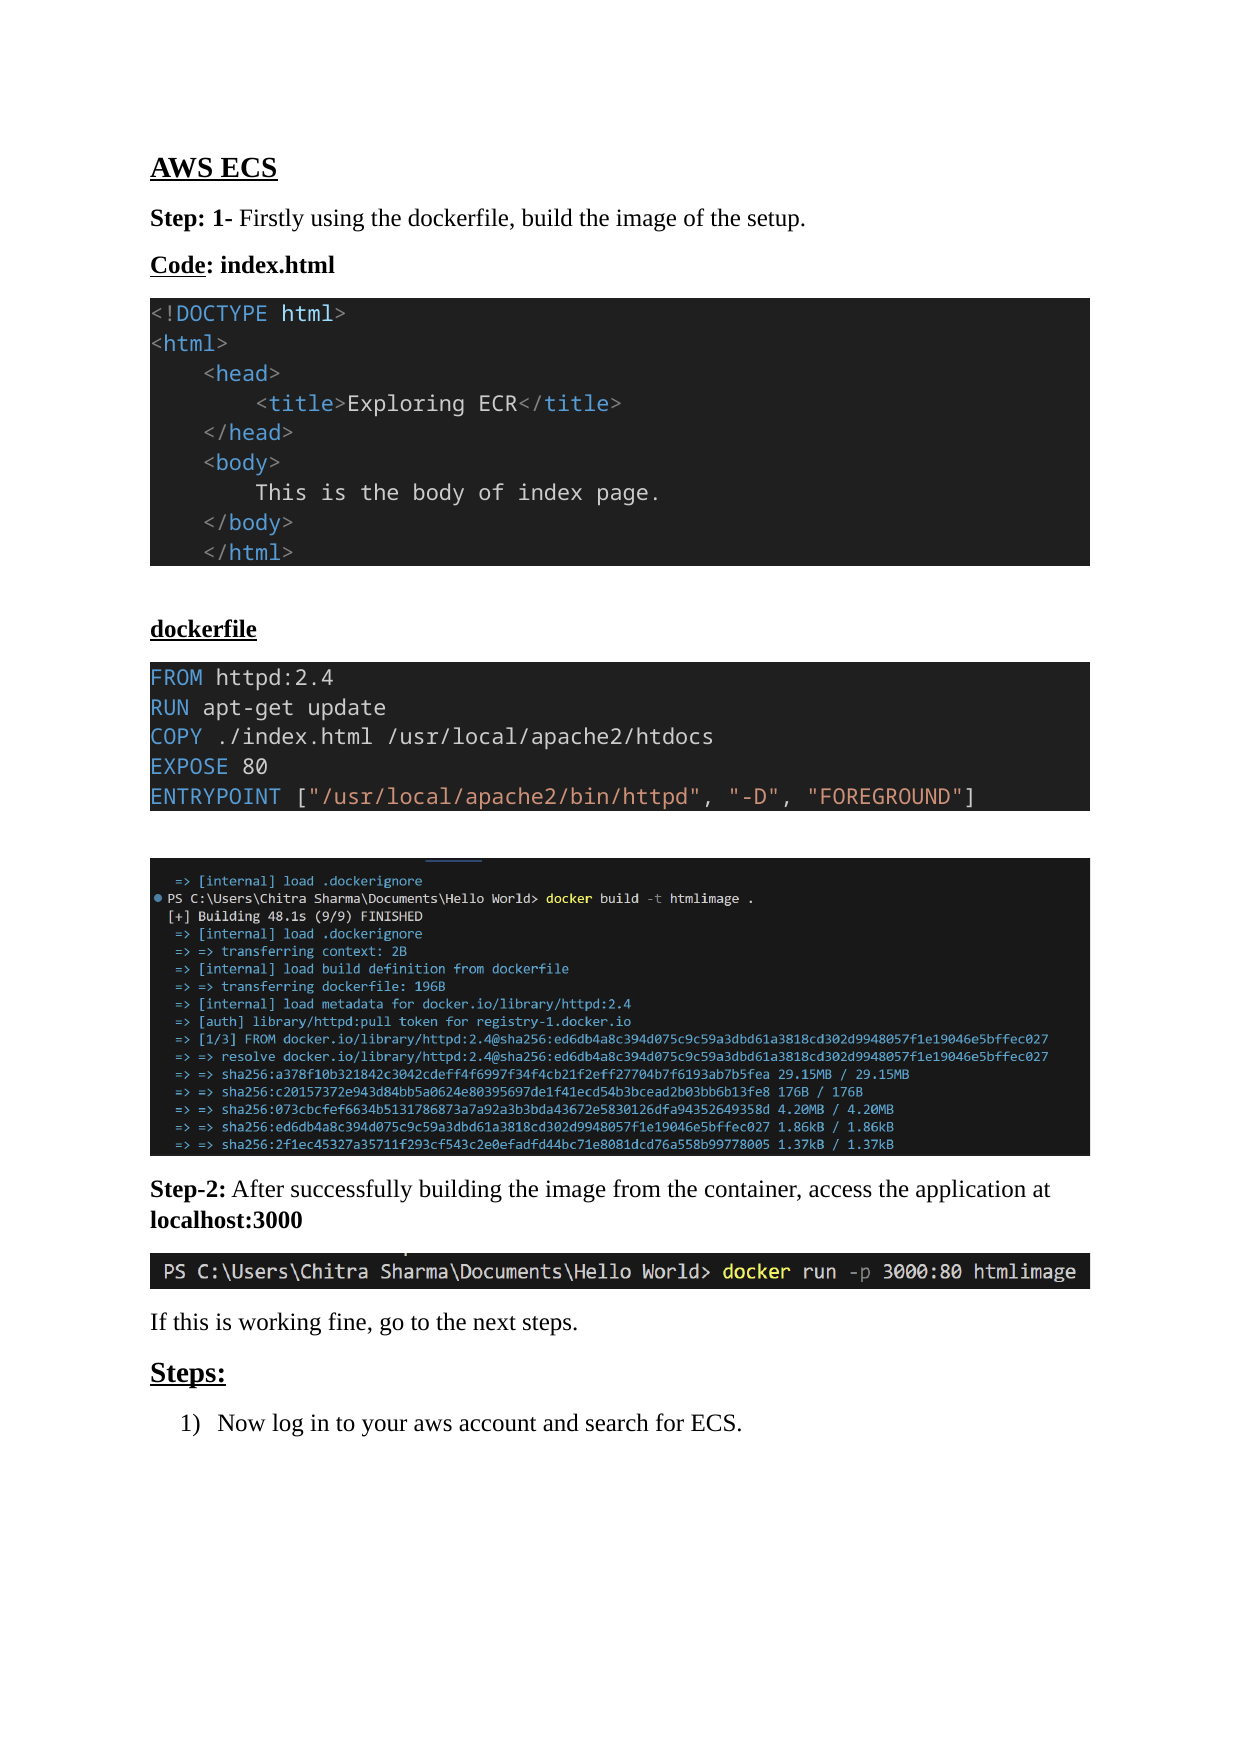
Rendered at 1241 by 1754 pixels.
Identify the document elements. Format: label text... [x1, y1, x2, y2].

text FROM httpd:2.4 [150, 662, 1090, 692]
text Step: 1- Firstly using the dockerfile, build the image of the setup. [150, 203, 1090, 232]
text This is the body of index page. [150, 477, 1090, 507]
text AWS ECS [150, 150, 1090, 183]
text EXPOSE 80 [150, 751, 1090, 781]
text <title>Exploring ECR</title> [150, 388, 1090, 417]
text Steps: [150, 1355, 1090, 1388]
text <head> [150, 358, 1090, 388]
picture [150, 1253, 1091, 1289]
text If this is working fine, go to the next steps. [150, 1307, 1090, 1336]
text <html> [150, 328, 1090, 358]
text <!DOCTYPE html> [150, 298, 1090, 328]
text Step-2: After successfully building the image from the container, access the application at localhost:3000 [150, 1174, 1090, 1234]
picture [150, 858, 1091, 1156]
text </html> [150, 537, 1090, 566]
text Code: index.html [150, 251, 1090, 279]
text </body> [150, 507, 1090, 537]
text dockerfile [150, 614, 1090, 643]
text RUN apt-get update [150, 692, 1090, 721]
text <body> [150, 447, 1090, 477]
text </head> [150, 417, 1090, 447]
list Now log in to your aws account and search for ECS. [179, 1408, 1090, 1436]
text ENTRYPOINT ["/usr/local/apache2/bin/httpd", "-D", "FOREGROUND"] [150, 781, 1090, 811]
text COPY ./index.html /usr/local/apache2/htdocs [150, 721, 1090, 751]
